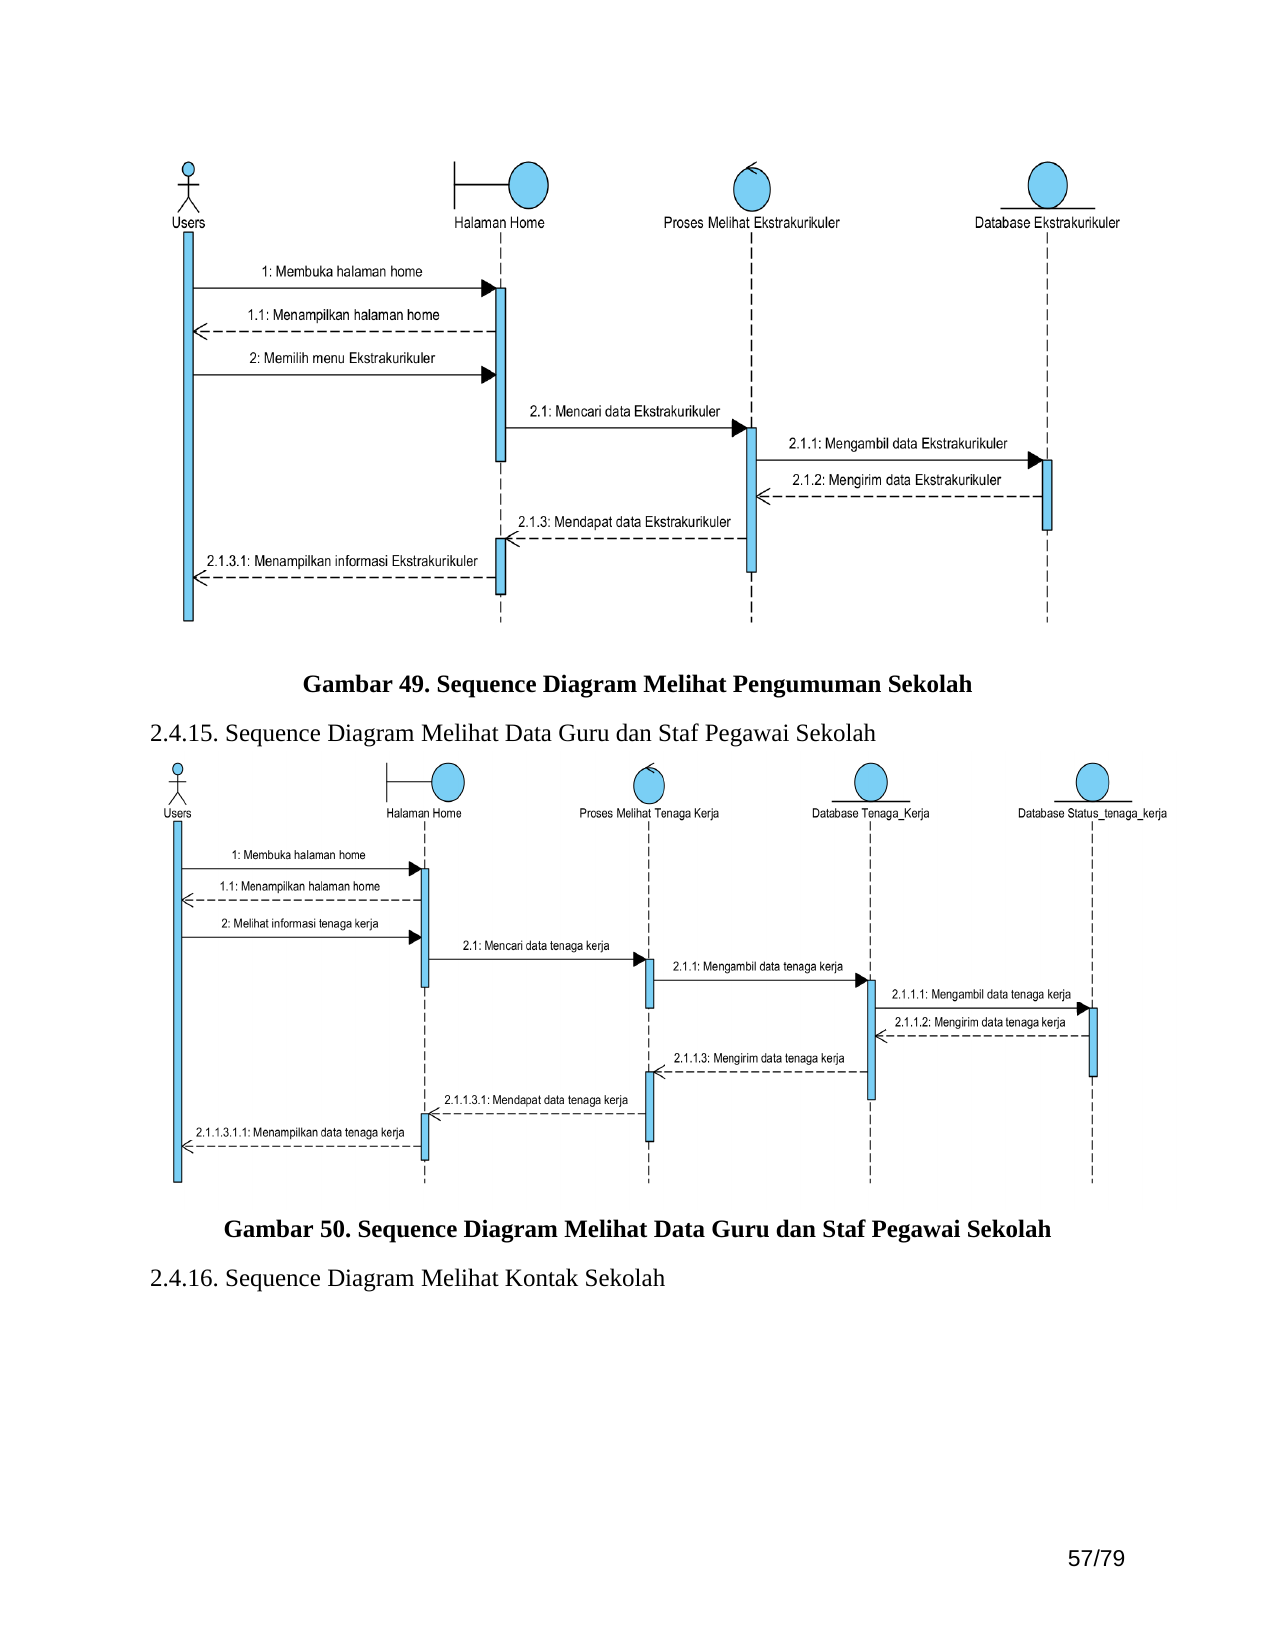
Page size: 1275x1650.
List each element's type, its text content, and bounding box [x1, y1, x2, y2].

text 2.4.16. Sequence Diagram Melihat Kontak Sekolah [150, 1263, 1125, 1292]
text 2.4.15. Sequence Diagram Melihat Data Guru dan Staf Pegawai Sekolah [150, 718, 1125, 747]
text Gambar 50. Sequence Diagram Melihat Data Guru dan Staf Pegawai Sekolah [150, 1214, 1125, 1242]
picture [150, 751, 1177, 1210]
picture [150, 150, 1143, 665]
text Gambar 49. Sequence Diagram Melihat Pengumuman Sekolah [150, 669, 1125, 697]
